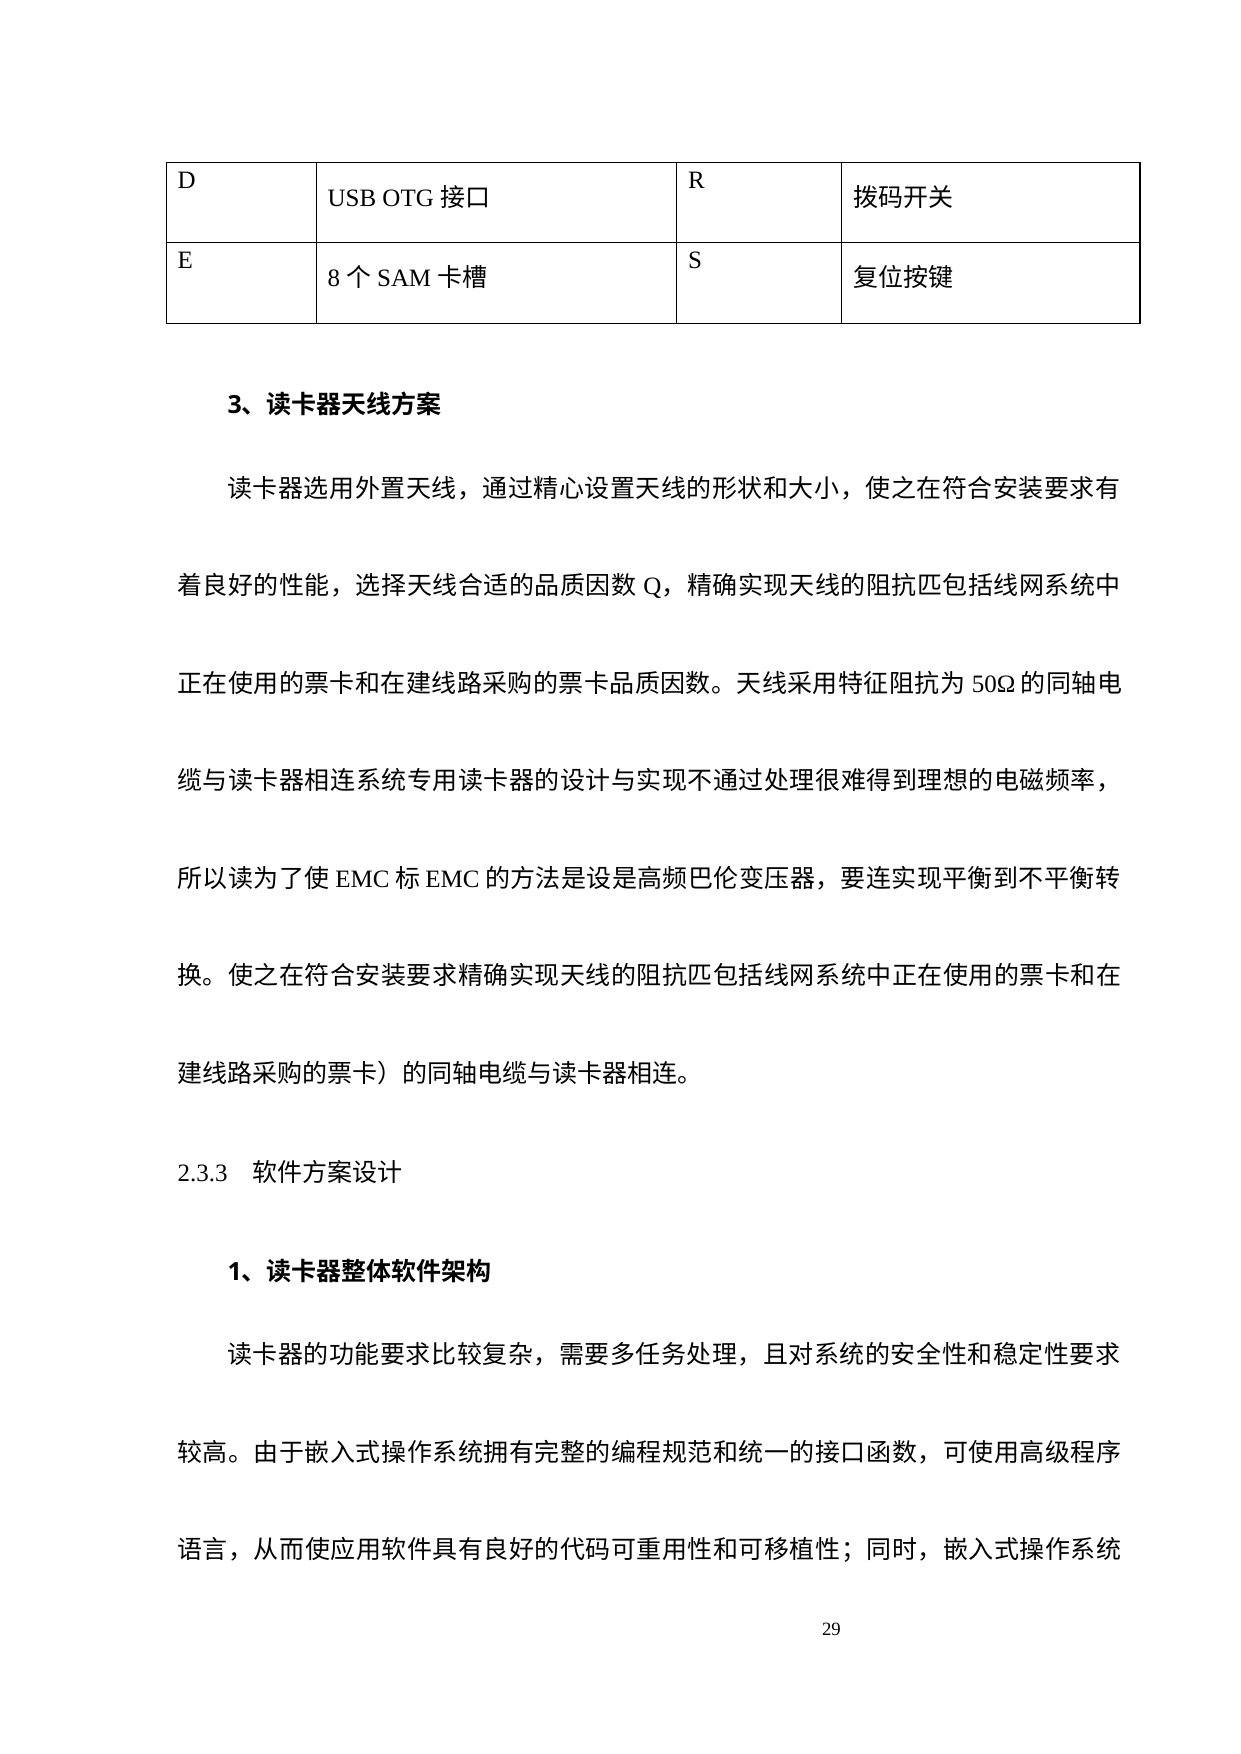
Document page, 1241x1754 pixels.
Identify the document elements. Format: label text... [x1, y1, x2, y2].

table_cell 8 个 SAM 卡槽 [317, 243, 676, 323]
table_cell S [677, 243, 841, 323]
table_cell 复位按键 [842, 243, 1139, 323]
subtitle 软件方案设计 [177, 1138, 1122, 1203]
text 3、读卡器天线方案 [177, 371, 1122, 436]
text 读卡器选用外置天线，通过精心设置天线的形状和大小，使之在符合安装要求有着良好的性能，选择天线合适的品质因数Q，精确实现天线的阻抗匹包括线网系统中正在使用的票卡和在建线路采购的票卡品质因数。天线采用特征阻抗为50Ω的同轴电缆与读卡器相连系统专用读卡器的设计与实现不通过处理很难得到理想的电磁频率，所以读为了使EMC标EMC的方法是设是高频巴伦变压器，要连实现平衡到不平衡转换。使之在符合安装要求精确实现天线的阻抗匹包括线网系统中正在使用的票卡和在建线路采购的票卡）的同轴电缆与读卡器相连。 [177, 454, 1122, 1104]
table_cell D [167, 163, 316, 242]
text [177, 1321, 1122, 1581]
table_cell USB OTG 接口 [317, 163, 676, 242]
table_cell E [167, 243, 316, 323]
text 1、读卡器整体软件架构 [177, 1237, 1122, 1302]
table_cell R [677, 163, 841, 242]
table_cell 拨码开关 [842, 163, 1139, 242]
